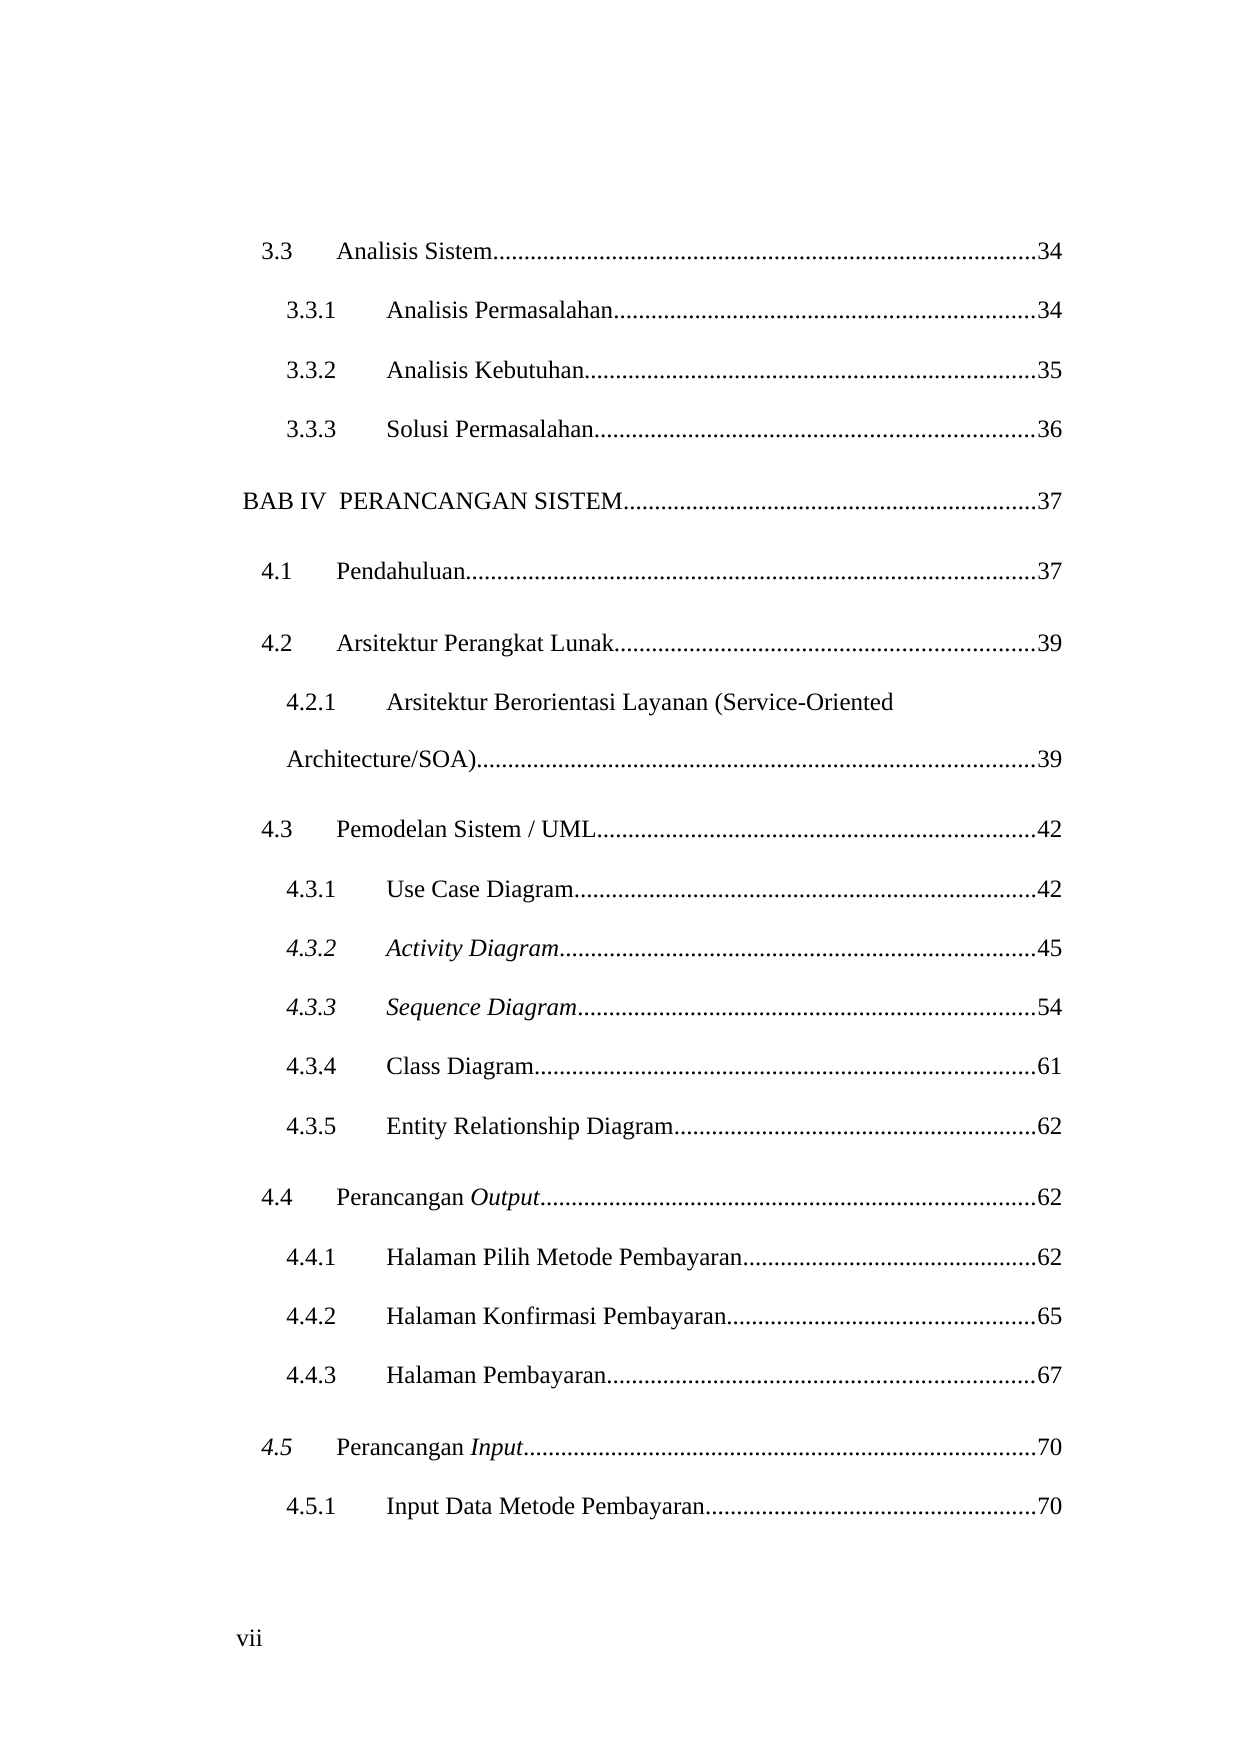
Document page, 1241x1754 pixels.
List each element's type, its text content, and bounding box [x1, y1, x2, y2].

text 4.5.1 Input Data Metode Pembayaran 70 [286, 1491, 1063, 1520]
text 4.2.1 Arsitektur Berorientasi Layanan (Service-Oriented Architecture/SOA) 39 [286, 687, 1063, 773]
text 4.3.2 Activity Diagram 45 [286, 933, 1063, 962]
text 3.3.1 Analisis Permasalahan 34 [286, 296, 1063, 324]
text 3.3 Analisis Sistem 34 [261, 236, 1063, 265]
text 4.4.3 Halaman Pembayaran 67 [286, 1360, 1063, 1389]
text 4.3 Pemodelan Sistem / UML 42 [261, 814, 1063, 843]
text 4.3.1 Use Case Diagram 42 [286, 874, 1063, 902]
text 4.1 Pendahuluan 37 [261, 556, 1063, 584]
text 4.4 Perancangan Output 62 [261, 1182, 1063, 1211]
text 4.2 Arsitektur Perangkat Lunak 39 [261, 628, 1063, 656]
text 4.3.4 Class Diagram 61 [286, 1051, 1063, 1080]
text 4.3.3 Sequence Diagram 54 [286, 992, 1063, 1021]
text 4.5 Perancangan Input 70 [261, 1432, 1063, 1461]
text 3.3.2 Analisis Kebutuhan 35 [286, 355, 1063, 383]
text 4.3.5 Entity Relationship Diagram 62 [286, 1111, 1063, 1139]
text BAB IV PERANCANGAN SISTEM 37 [236, 486, 1063, 514]
text 4.4.1 Halaman Pilih Metode Pembayaran 62 [286, 1242, 1063, 1271]
text 3.3.3 Solusi Permasalahan 36 [286, 414, 1063, 443]
text 4.4.2 Halaman Konfirmasi Pembayaran 65 [286, 1301, 1063, 1330]
